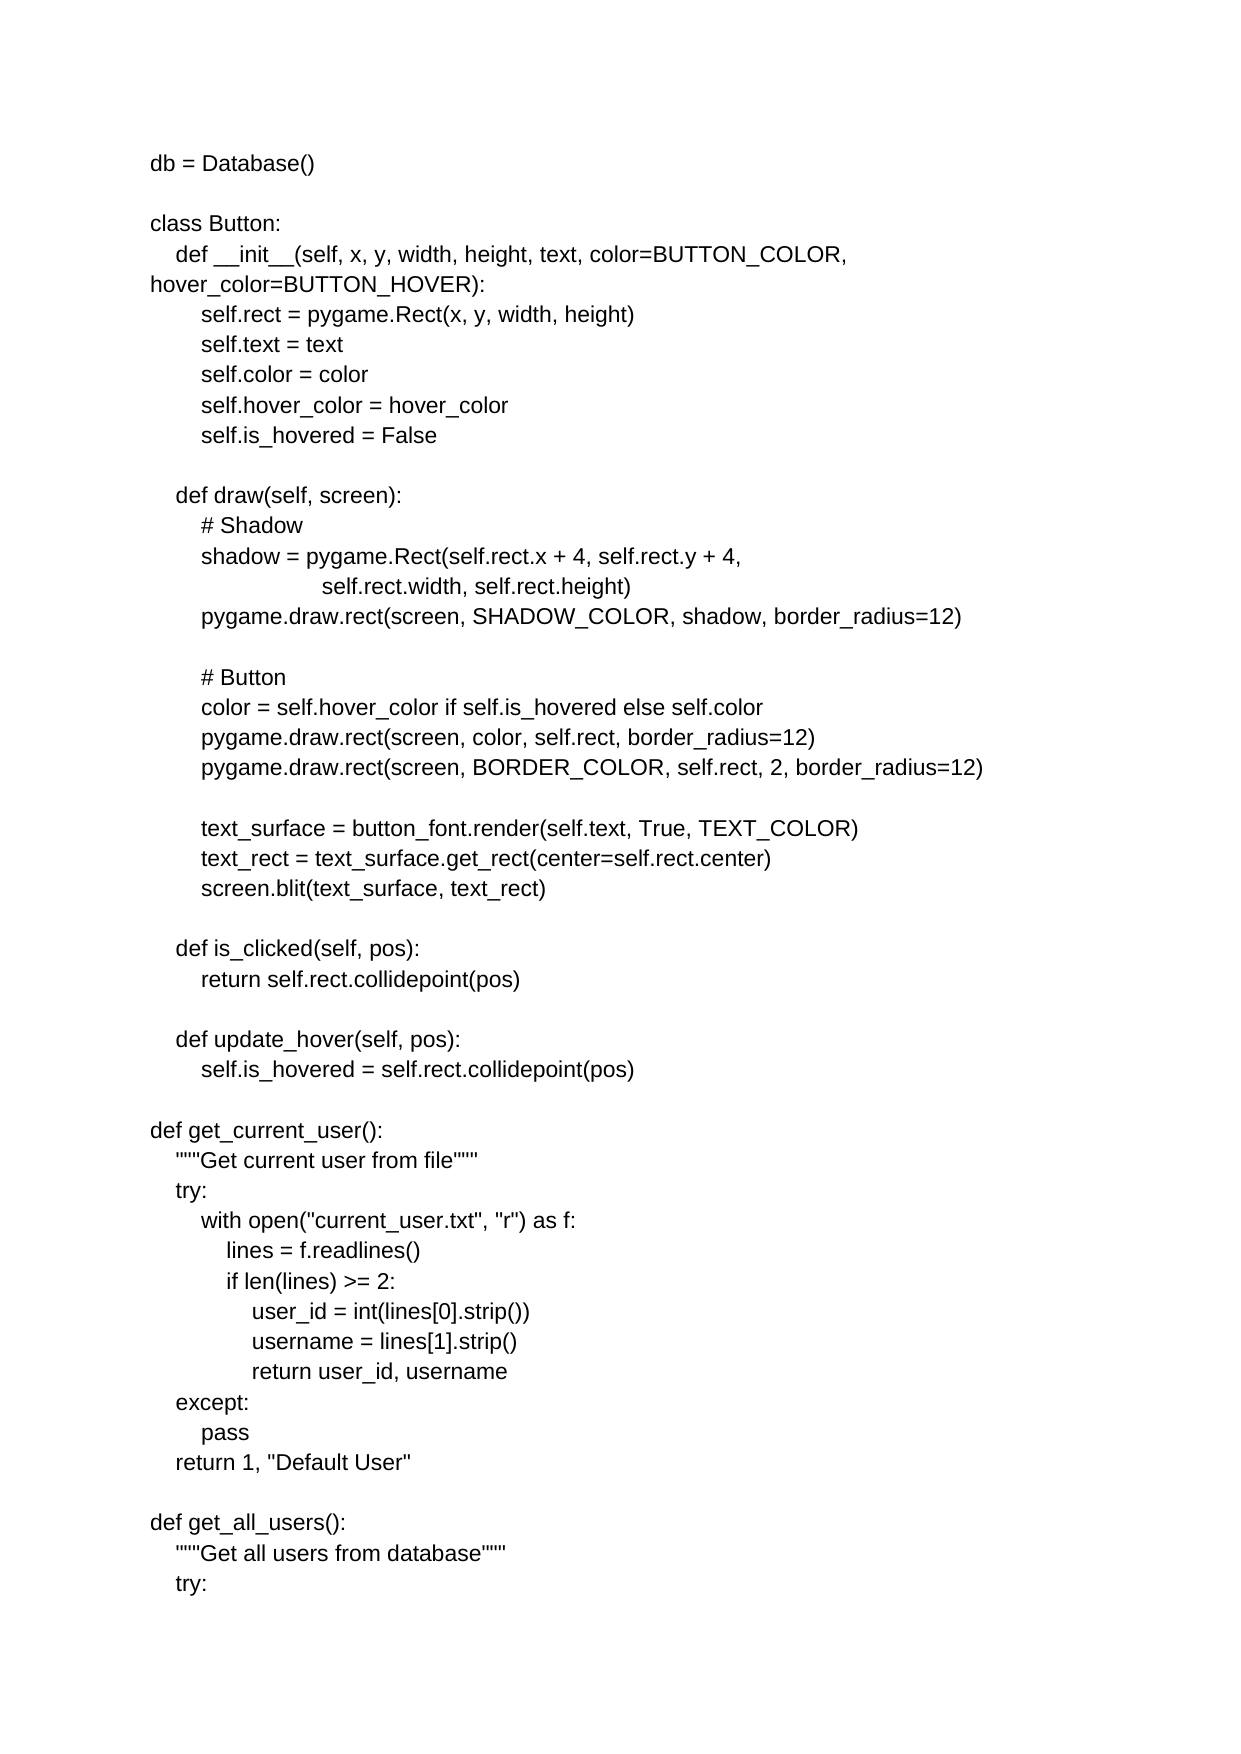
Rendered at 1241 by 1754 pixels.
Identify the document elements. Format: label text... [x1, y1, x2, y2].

text self.color = color [150, 361, 1090, 388]
text try: [150, 1570, 1090, 1596]
text def is_clicked(self, pos): [150, 935, 1090, 962]
text if len(lines) >= 2: [150, 1268, 1090, 1294]
text # Shadow [150, 512, 1090, 539]
text except: [150, 1388, 1090, 1415]
text self.hover_color = hover_color [150, 392, 1090, 418]
text pygame.draw.rect(screen, BORDER_COLOR, self.rect, 2, border_radius=12) [150, 754, 1090, 781]
text return 1, "Default User" [150, 1449, 1090, 1475]
text username = lines[1].strip() [150, 1328, 1090, 1354]
text # Button [150, 663, 1090, 690]
text self.is_hovered = self.rect.collidepoint(pos) [150, 1056, 1090, 1083]
text pygame.draw.rect(screen, SHADOW_COLOR, shadow, border_radius=12) [150, 603, 1090, 629]
text self.text = text [150, 331, 1090, 358]
text screen.blit(text_surface, text_rect) [150, 875, 1090, 901]
text def get_current_user(): [150, 1117, 1090, 1143]
text color = self.hover_color if self.is_hovered else self.color [150, 694, 1090, 720]
text def get_all_users(): [150, 1509, 1090, 1536]
text text_rect = text_surface.get_rect(center=self.rect.center) [150, 845, 1090, 871]
text pass [150, 1419, 1090, 1445]
text class Button: [150, 210, 1090, 237]
text user_id = int(lines[0].strip()) [150, 1298, 1090, 1324]
text self.is_hovered = False [150, 422, 1090, 448]
text self.rect.width, self.rect.height) [150, 573, 1090, 599]
text shadow = pygame.Rect(self.rect.x + 4, self.rect.y + 4, [150, 543, 1090, 569]
text return user_id, username [150, 1358, 1090, 1385]
text def __init__(self, x, y, width, height, text, color=BUTTON_COLOR, hover_color=BUTTON_HOVER): [150, 241, 1090, 297]
text lines = f.readlines() [150, 1237, 1090, 1264]
text pygame.draw.rect(screen, color, self.rect, border_radius=12) [150, 724, 1090, 750]
text """Get all users from database""" [150, 1539, 1090, 1566]
text return self.rect.collidepoint(pos) [150, 966, 1090, 992]
text """Get current user from file""" [150, 1147, 1090, 1173]
text self.rect = pygame.Rect(x, y, width, height) [150, 301, 1090, 327]
text db = Database() [150, 150, 1090, 176]
text with open("current_user.txt", "r") as f: [150, 1207, 1090, 1234]
text text_surface = button_font.render(self.text, True, TEXT_COLOR) [150, 814, 1090, 841]
text def update_hover(self, pos): [150, 1026, 1090, 1052]
text def draw(self, screen): [150, 482, 1090, 509]
text try: [150, 1177, 1090, 1203]
